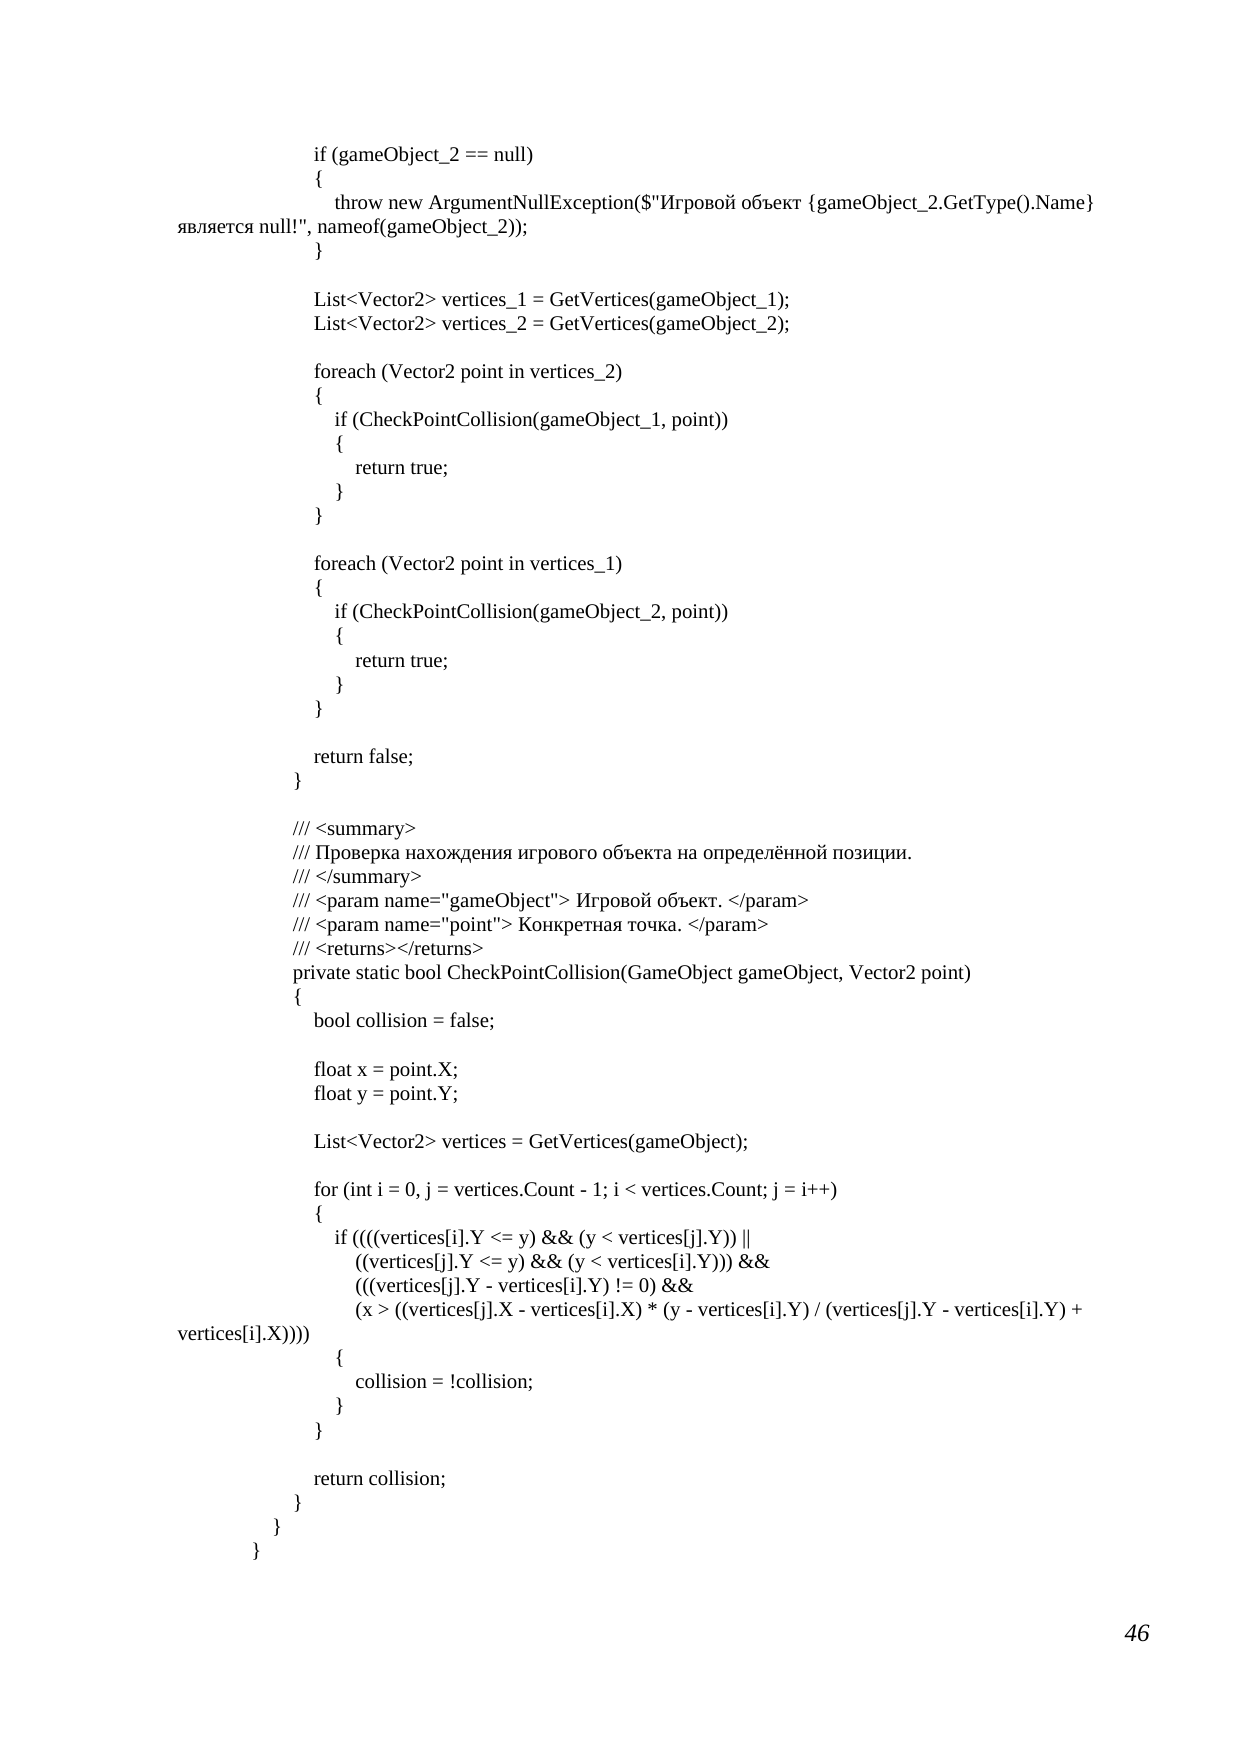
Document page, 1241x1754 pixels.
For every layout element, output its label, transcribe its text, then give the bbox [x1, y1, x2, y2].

text List<Vector2> vertices = GetVertices(gameObject); [177, 1129, 1152, 1153]
text private static bool CheckPointCollision(GameObject gameObject, Vector2 point) [177, 960, 1152, 984]
text /// <returns></returns> [177, 936, 1152, 960]
text foreach (Vector2 point in vertices_2) [177, 359, 1152, 383]
text } [177, 1417, 1152, 1442]
text /// <summary> [177, 816, 1152, 840]
text foreach (Vector2 point in vertices_1) [177, 551, 1152, 575]
text { [177, 984, 1152, 1008]
text return true; [177, 647, 1152, 672]
text (((vertices[j].Y - vertices[i].Y) != 0) && [177, 1273, 1152, 1297]
text } [177, 1393, 1152, 1417]
text (x > ((vertices[j].X - vertices[i].X) * (y - vertices[i].Y) / (vertices[j].Y - vertices[i].Y) + vertices[i].X)))) [177, 1297, 1152, 1345]
text } [177, 1514, 1152, 1538]
text /// Проверка нахождения игрового объекта на определённой позиции. [177, 840, 1152, 864]
text { [177, 1201, 1152, 1225]
text if (CheckPointCollision(gameObject_1, point)) [177, 407, 1152, 431]
text ((vertices[j].Y <= y) && (y < vertices[i].Y))) && [177, 1249, 1152, 1273]
text for (int i = 0, j = vertices.Count - 1; i < vertices.Count; j = i++) [177, 1177, 1152, 1201]
text if ((((vertices[i].Y <= y) && (y < vertices[j].Y)) || [177, 1225, 1152, 1249]
text } [177, 768, 1152, 792]
text return collision; [177, 1466, 1152, 1490]
text /// <param name="gameObject"> Игровой объект. </param> [177, 888, 1152, 912]
text if (gameObject_2 == null) [177, 142, 1152, 166]
text { [177, 166, 1152, 190]
text } [177, 479, 1152, 503]
text collision = !collision; [177, 1369, 1152, 1393]
text { [177, 383, 1152, 407]
text } [177, 238, 1152, 262]
text float y = point.Y; [177, 1081, 1152, 1105]
text float x = point.X; [177, 1057, 1152, 1081]
text } [177, 503, 1152, 527]
text } [177, 1538, 1152, 1562]
text return true; [177, 455, 1152, 479]
text /// <param name="point"> Конкретная точка. </param> [177, 912, 1152, 936]
text if (CheckPointCollision(gameObject_2, point)) [177, 599, 1152, 623]
text { [177, 1345, 1152, 1369]
text /// </summary> [177, 864, 1152, 888]
text bool collision = false; [177, 1008, 1152, 1032]
text } [177, 696, 1152, 720]
text throw new ArgumentNullException($"Игровой объект {gameObject_2.GetType().Name} является null!", nameof(gameObject_2)); [177, 190, 1152, 238]
text return false; [177, 744, 1152, 768]
text } [177, 1490, 1152, 1514]
text } [177, 672, 1152, 696]
text List<Vector2> vertices_2 = GetVertices(gameObject_2); [177, 311, 1152, 335]
text { [177, 575, 1152, 599]
text { [177, 431, 1152, 455]
text List<Vector2> vertices_1 = GetVertices(gameObject_1); [177, 287, 1152, 311]
text { [177, 623, 1152, 647]
